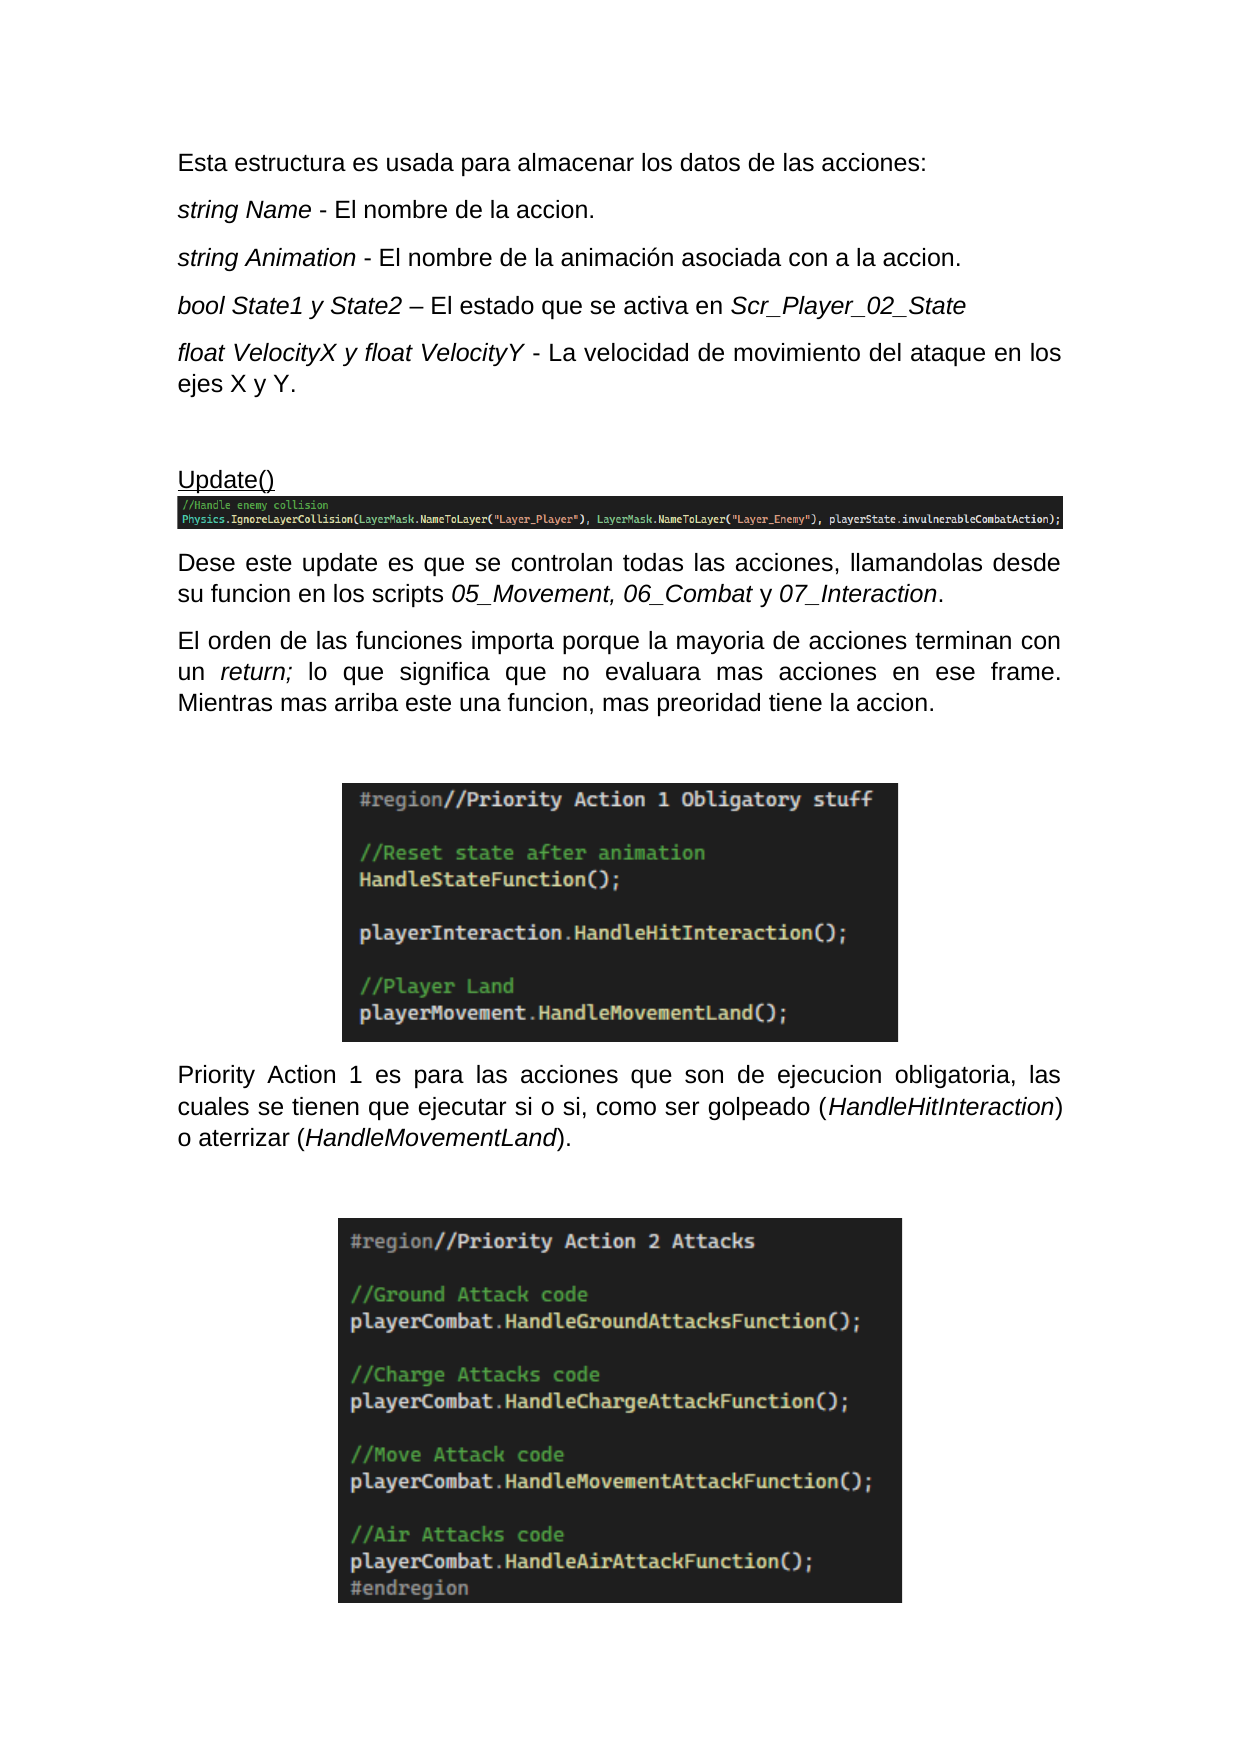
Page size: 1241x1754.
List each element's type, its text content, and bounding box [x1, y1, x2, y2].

text string Animation - El nombre de la animación asociada con a la accion. [177, 243, 1063, 272]
text El orden de las funciones importa porque la mayoria de acciones terminan con un return; lo que significa que no evaluara mas acciones en ese frame. Mientras mas arriba este una funcion, mas preoridad tiene la accion. [177, 626, 1063, 717]
text Dese este update es que se controlan todas las acciones, llamandolas desde su funcion en los scripts 05_Movement, 06_Combat y 07_Interaction. [177, 548, 1063, 607]
text bool State1 y State2 – El estado que se activa en Scr_Player_02_State [177, 291, 1063, 319]
picture [338, 1218, 903, 1603]
subtitle Update() [177, 465, 1063, 494]
picture [342, 783, 899, 1042]
picture [177, 496, 1063, 529]
text Priority Action 1 es para las acciones que son de ejecucion obligatoria, las cuales se tienen que ejecutar si o si, como ser golpeado (HandleHitInteraction) o aterrizar (HandleMovementLand). [177, 1061, 1063, 1151]
text Esta estructura es usada para almacenar los datos de las acciones: [177, 148, 1063, 176]
text float VelocityX y float VelocityY - La velocidad de movimiento del ataque en los ejes X y Y. [177, 338, 1063, 398]
text string Name - El nombre de la accion. [177, 195, 1063, 224]
